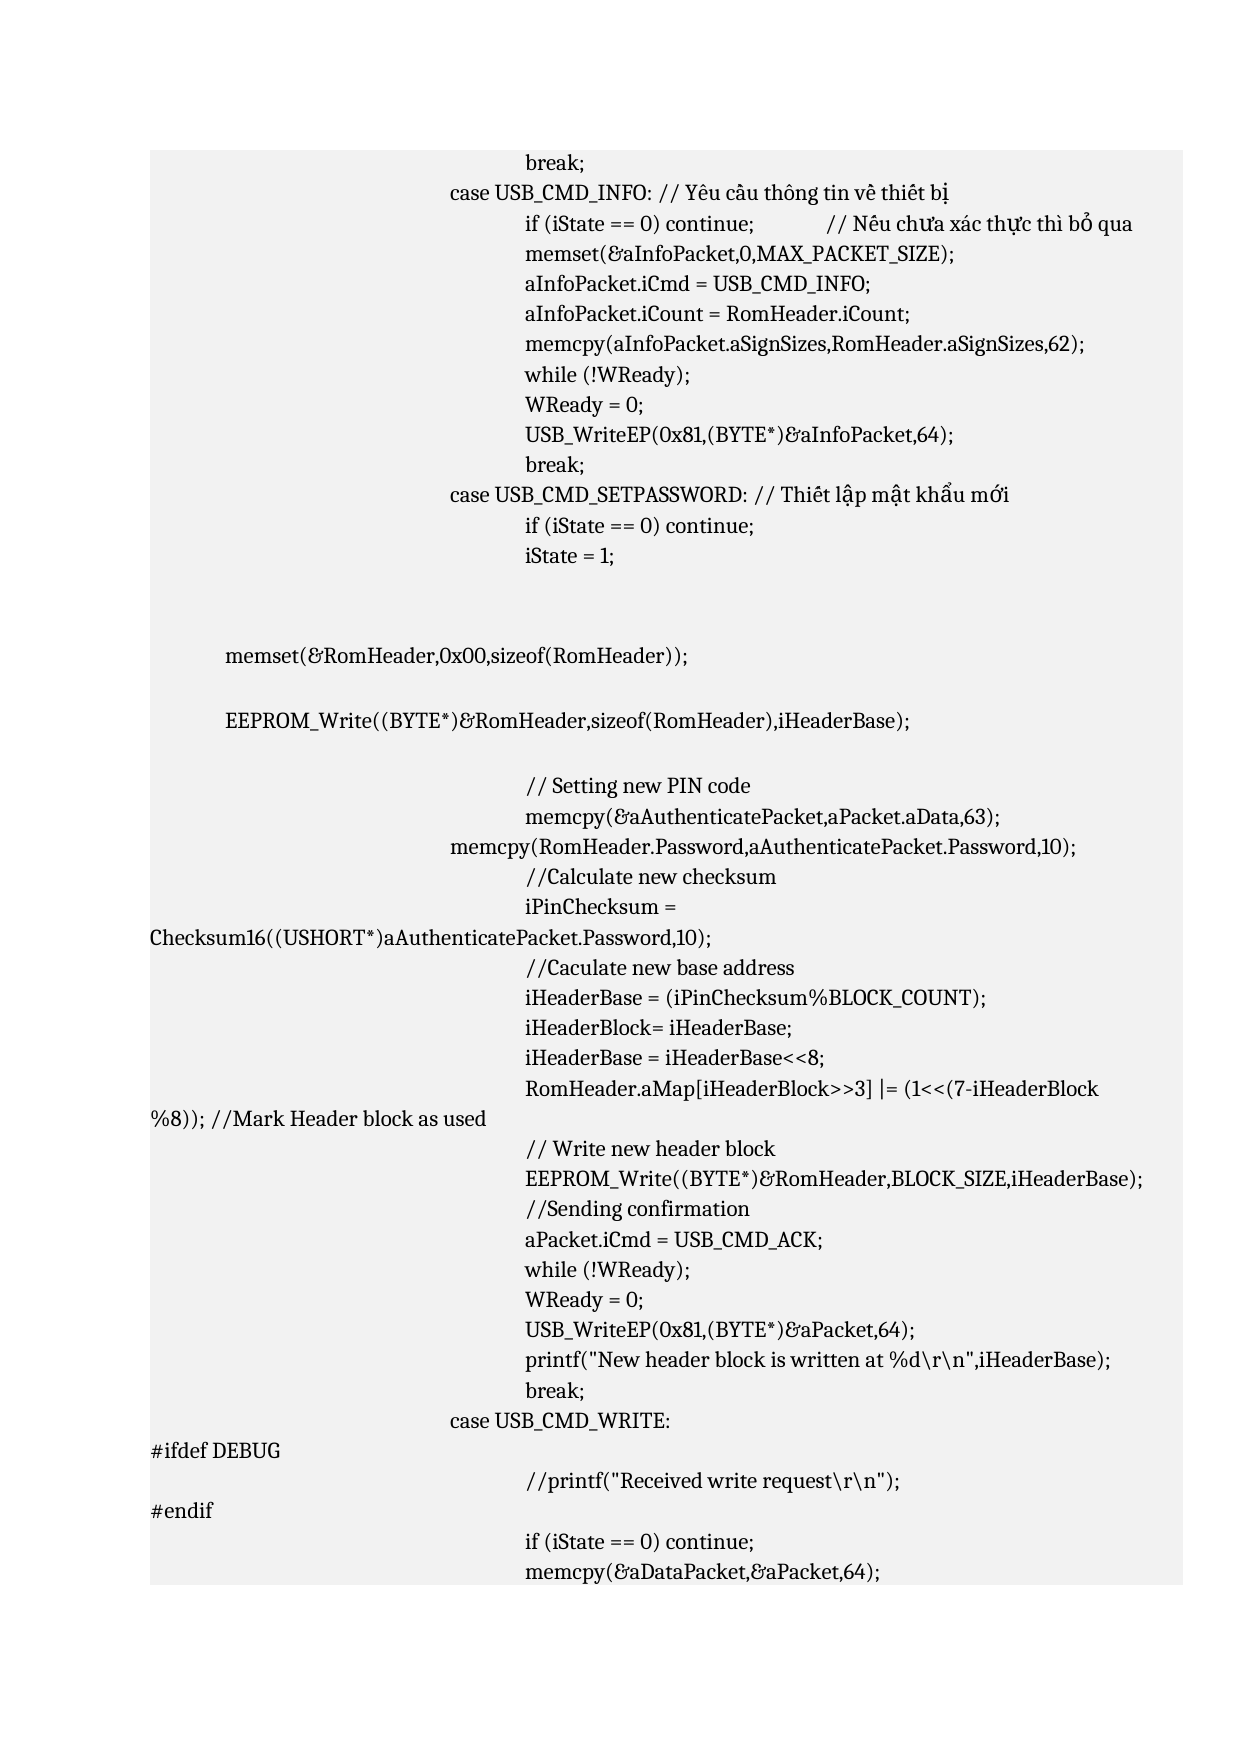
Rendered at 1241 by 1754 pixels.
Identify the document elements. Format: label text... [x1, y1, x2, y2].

text iHeaderBase = iHeaderBase<<8; [150, 1045, 1183, 1072]
text while (!WReady); [150, 361, 1183, 388]
text iState = 1; [150, 543, 1183, 569]
text printf("New header block is written at %d\r\n",iHeaderBase); [150, 1347, 1183, 1374]
text USB_WriteEP(0x81,(BYTE*)&aPacket,64); [150, 1317, 1183, 1343]
text break; [150, 1377, 1183, 1404]
text aInfoPacket.iCmd = USB_CMD_INFO; [150, 271, 1183, 297]
text EEPROM_Write((BYTE*)&RomHeader,sizeof(RomHeader),iHeaderBase); [150, 673, 1183, 734]
text iHeaderBase = (iPinChecksum%BLOCK_COUNT); [150, 985, 1183, 1011]
text iPinChecksum = Checksum16((USHORT*)aAuthenticatePacket.Password,10); [150, 894, 1183, 951]
text memcpy(&aDataPacket,&aPacket,64); [150, 1559, 1183, 1585]
text // Write new header block [150, 1136, 1183, 1162]
text case USB_CMD_WRITE: [150, 1408, 1183, 1434]
text if (iState == 0) continue; [150, 1528, 1183, 1555]
text //Caculate new base address [150, 954, 1183, 981]
text iHeaderBlock= iHeaderBase; [150, 1015, 1183, 1041]
text memset(&aInfoPacket,0,MAX_PACKET_SIZE); [150, 241, 1183, 267]
text RomHeader.aMap[iHeaderBlock>>3] |= (1<<(7-iHeaderBlock%8)); //Mark Header block as used [150, 1075, 1183, 1132]
text WReady = 0; [150, 392, 1183, 418]
text // Setting new PIN code [150, 773, 1183, 800]
text EEPROM_Write((BYTE*)&RomHeader,BLOCK_SIZE,iHeaderBase); [150, 1166, 1183, 1192]
text case USB_CMD_SETPASSWORD: // Thiết lập mật khẩu mới [150, 482, 1183, 509]
text memcpy(RomHeader.Password,aAuthenticatePacket.Password,10); [150, 834, 1183, 860]
text case USB_CMD_INFO: // Yêu cầu thông tin về thiết bị [150, 180, 1183, 207]
text memset(&RomHeader,0x00,sizeof(RomHeader)); [150, 643, 1183, 669]
text if (iState == 0) continue; [150, 512, 1183, 539]
text //Calculate new checksum [150, 864, 1183, 890]
text aInfoPacket.iCount = RomHeader.iCount; [150, 301, 1183, 327]
text WReady = 0; [150, 1287, 1183, 1313]
text memcpy(&aAuthenticatePacket,aPacket.aData,63); [150, 803, 1183, 830]
text //printf("Received write request\r\n"); [150, 1468, 1183, 1494]
text USB_WriteEP(0x81,(BYTE*)&aInfoPacket,64); [150, 422, 1183, 448]
text aPacket.iCmd = USB_CMD_ACK; [150, 1226, 1183, 1253]
text if (iState == 0) continue; // Nếu chưa xác thực thì bỏ qua [150, 210, 1183, 237]
text #ifdef DEBUG [150, 1438, 1183, 1464]
text memcpy(aInfoPacket.aSignSizes,RomHeader.aSignSizes,62); [150, 331, 1183, 358]
text #endif [150, 1498, 1183, 1525]
text //Sending confirmation [150, 1196, 1183, 1223]
text while (!WReady); [150, 1257, 1183, 1283]
text break; [150, 150, 1183, 176]
text break; [150, 452, 1183, 478]
